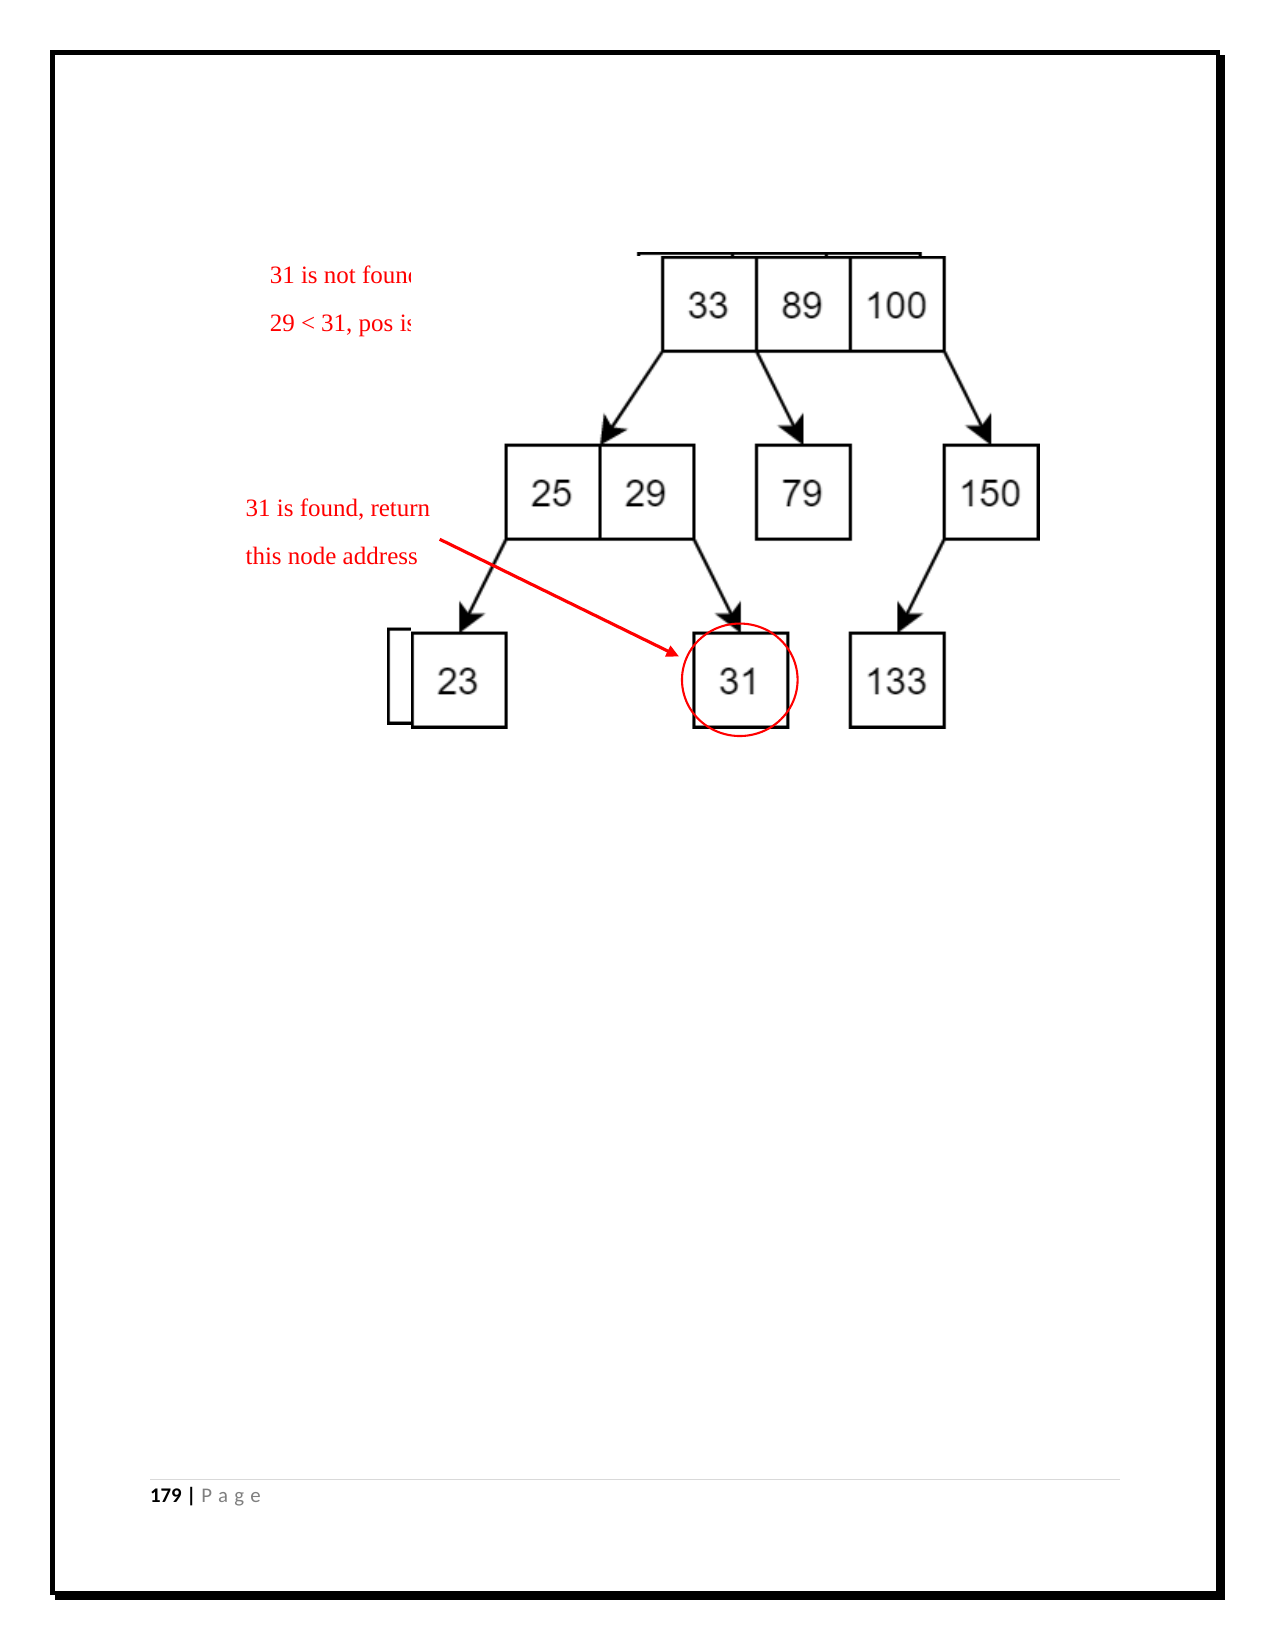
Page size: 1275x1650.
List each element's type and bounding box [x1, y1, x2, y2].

picture [387, 252, 1040, 729]
picture [684, 625, 796, 729]
